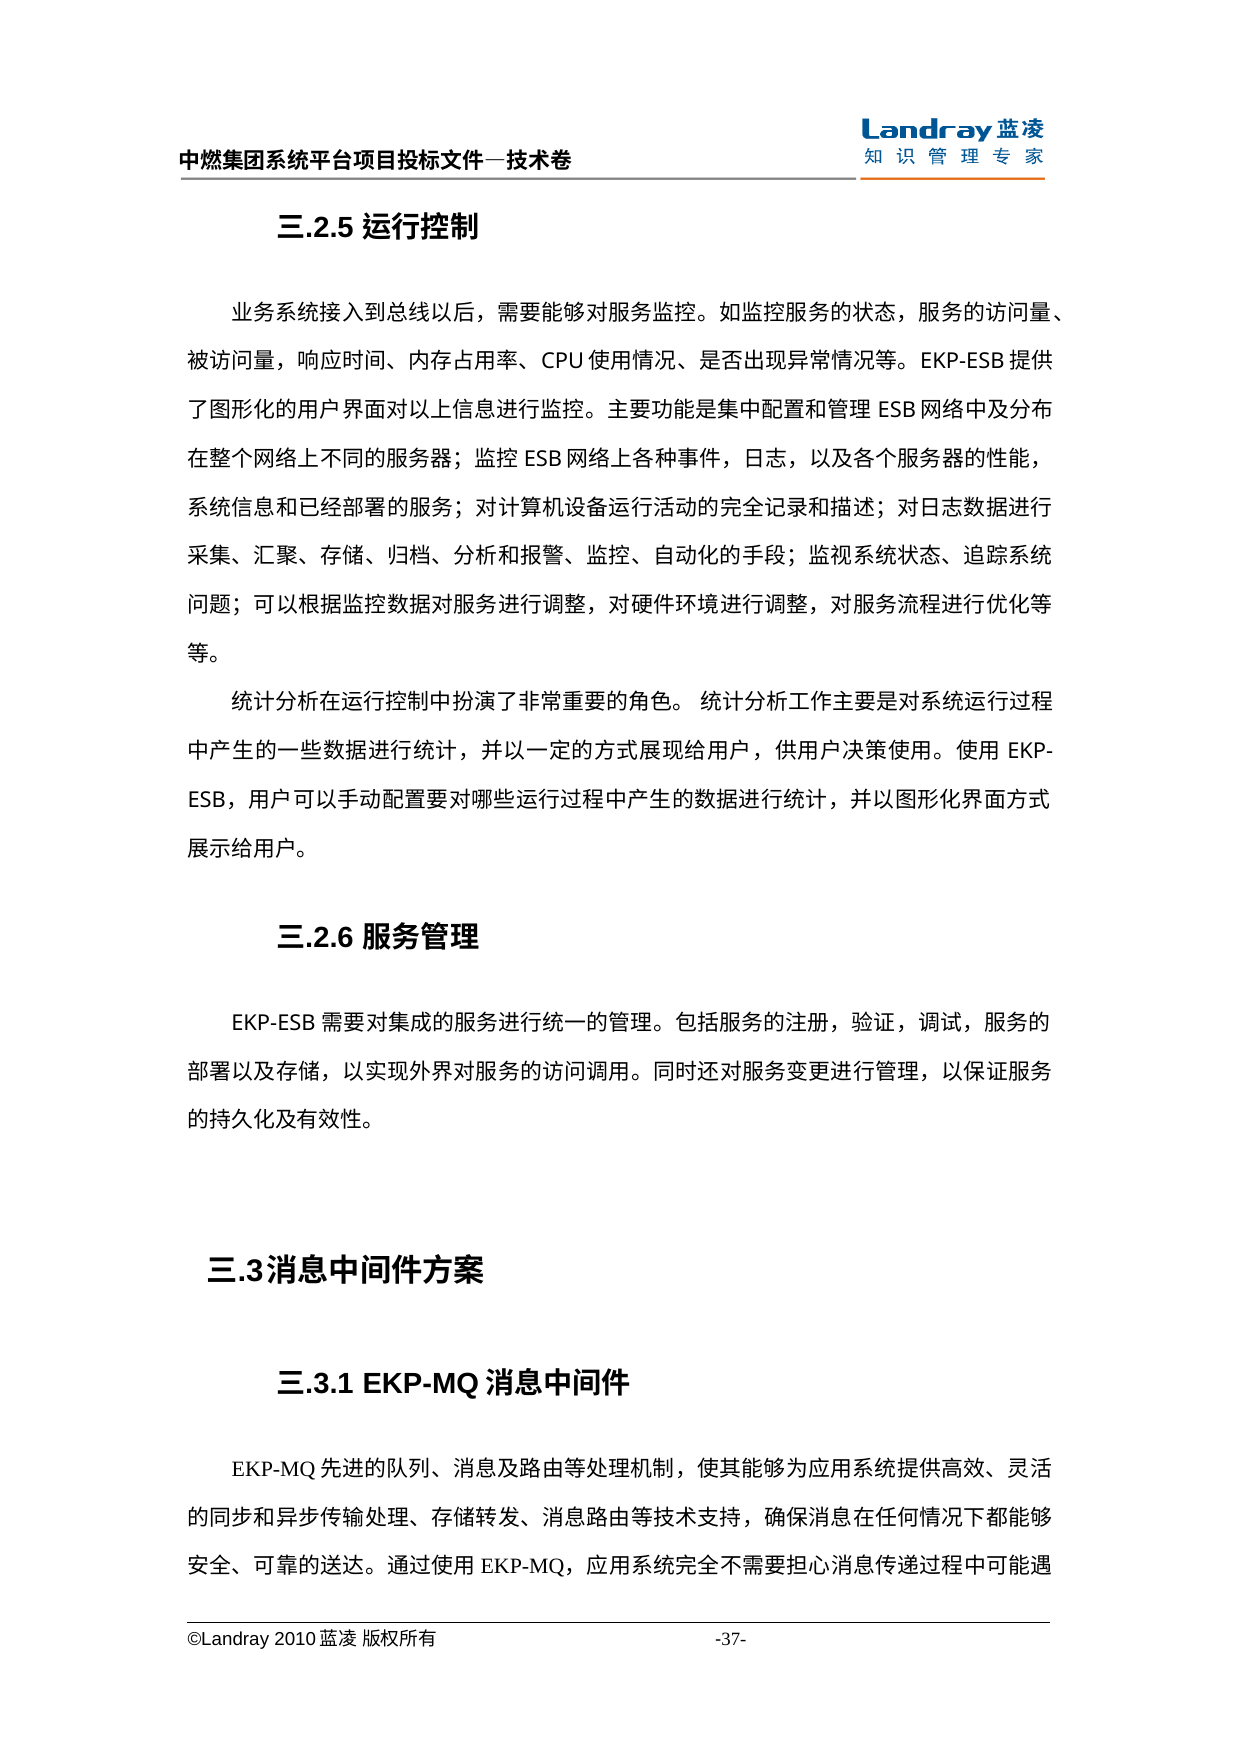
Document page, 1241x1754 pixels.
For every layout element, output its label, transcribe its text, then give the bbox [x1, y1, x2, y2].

subtitle 运行控制 [276, 193, 1053, 258]
subtitle 服务管理 [276, 903, 1053, 968]
subtitle EKP-MQ消息中间件 [276, 1348, 1053, 1413]
text EKP-MQ先进的队列、消息及路由等处理机制，使其能够为应用系统提供高效、灵活的同步和异步传输处理、存储转发、消息路由等技术支持，确保消息在任何情况下都能够安全、可靠的送达。通过使用EKP-MQ，应用系统完全不需要担心消息传递过程中可能遇到的各种障碍（机器故障、网络故障等）和异常。 [187, 1450, 1053, 1580]
picture [180, 118, 1045, 180]
subtitle 消息中间件方案 [206, 1235, 1053, 1300]
text 业务系统接入到总线以后，需要能够对服务监控。如监控服务的状态，服务的访问量、被访问量，响应时间、内存占用率、CPU使用情况、是否出现异常情况等。EKP-ESB提供了图形化的用户界面对以上信息进行监控。主要功能是集中配置和管理ESB网络中及分布在整个网络上不同的服务器；监控ESB网络上各种事件，日志，以及各个服务器的性能，系统信息和已经部署的服务；对计算机设备运行活动的完全记录和描述；对日志数据进行采集、汇聚、存储、归档、分析和报警、监控、自动化的手段；监视系统状态、追踪系统问题；可以根据监控数据对服务进行调整，对硬件环境进行调整，对服务流程进行优化等等。 [187, 294, 1053, 668]
text 统计分析在运行控制中扮演了非常重要的角色。 统计分析工作主要是对系统运行过程中产生的一些数据进行统计，并以一定的方式展现给用户，供用户决策使用。使用EKP-ESB，用户可以手动配置要对哪些运行过程中产生的数据进行统计，并以图形化界面方式展示给用户。 [187, 684, 1053, 863]
text EKP-ESB 需要对集成的服务进行统一的管理。包括服务的注册，验证，调试，服务的部署以及存储，以实现外界对服务的访问调用。同时还对服务变更进行管理，以保证服务的持久化及有效性。 [187, 1004, 1053, 1134]
